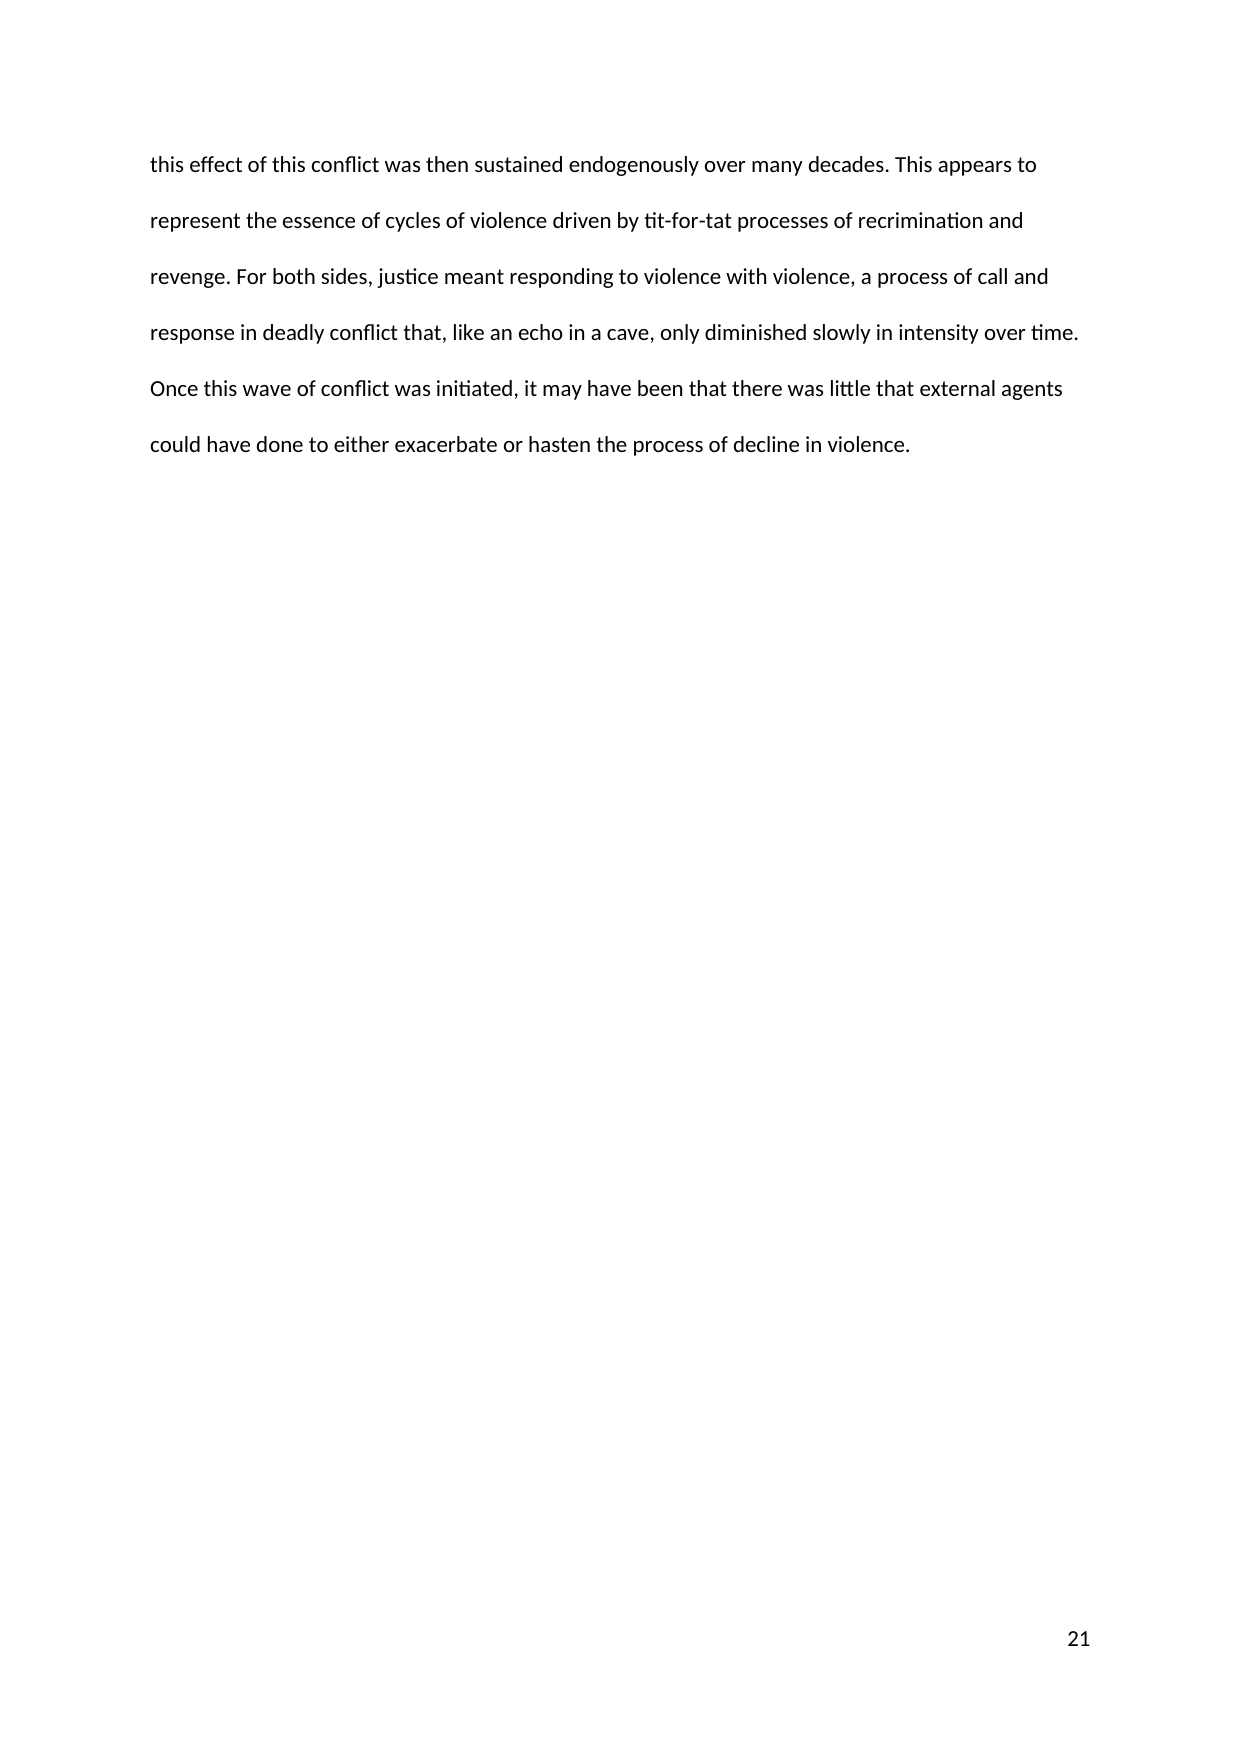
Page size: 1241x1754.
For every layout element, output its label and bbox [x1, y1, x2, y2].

text [150, 150, 1090, 458]
